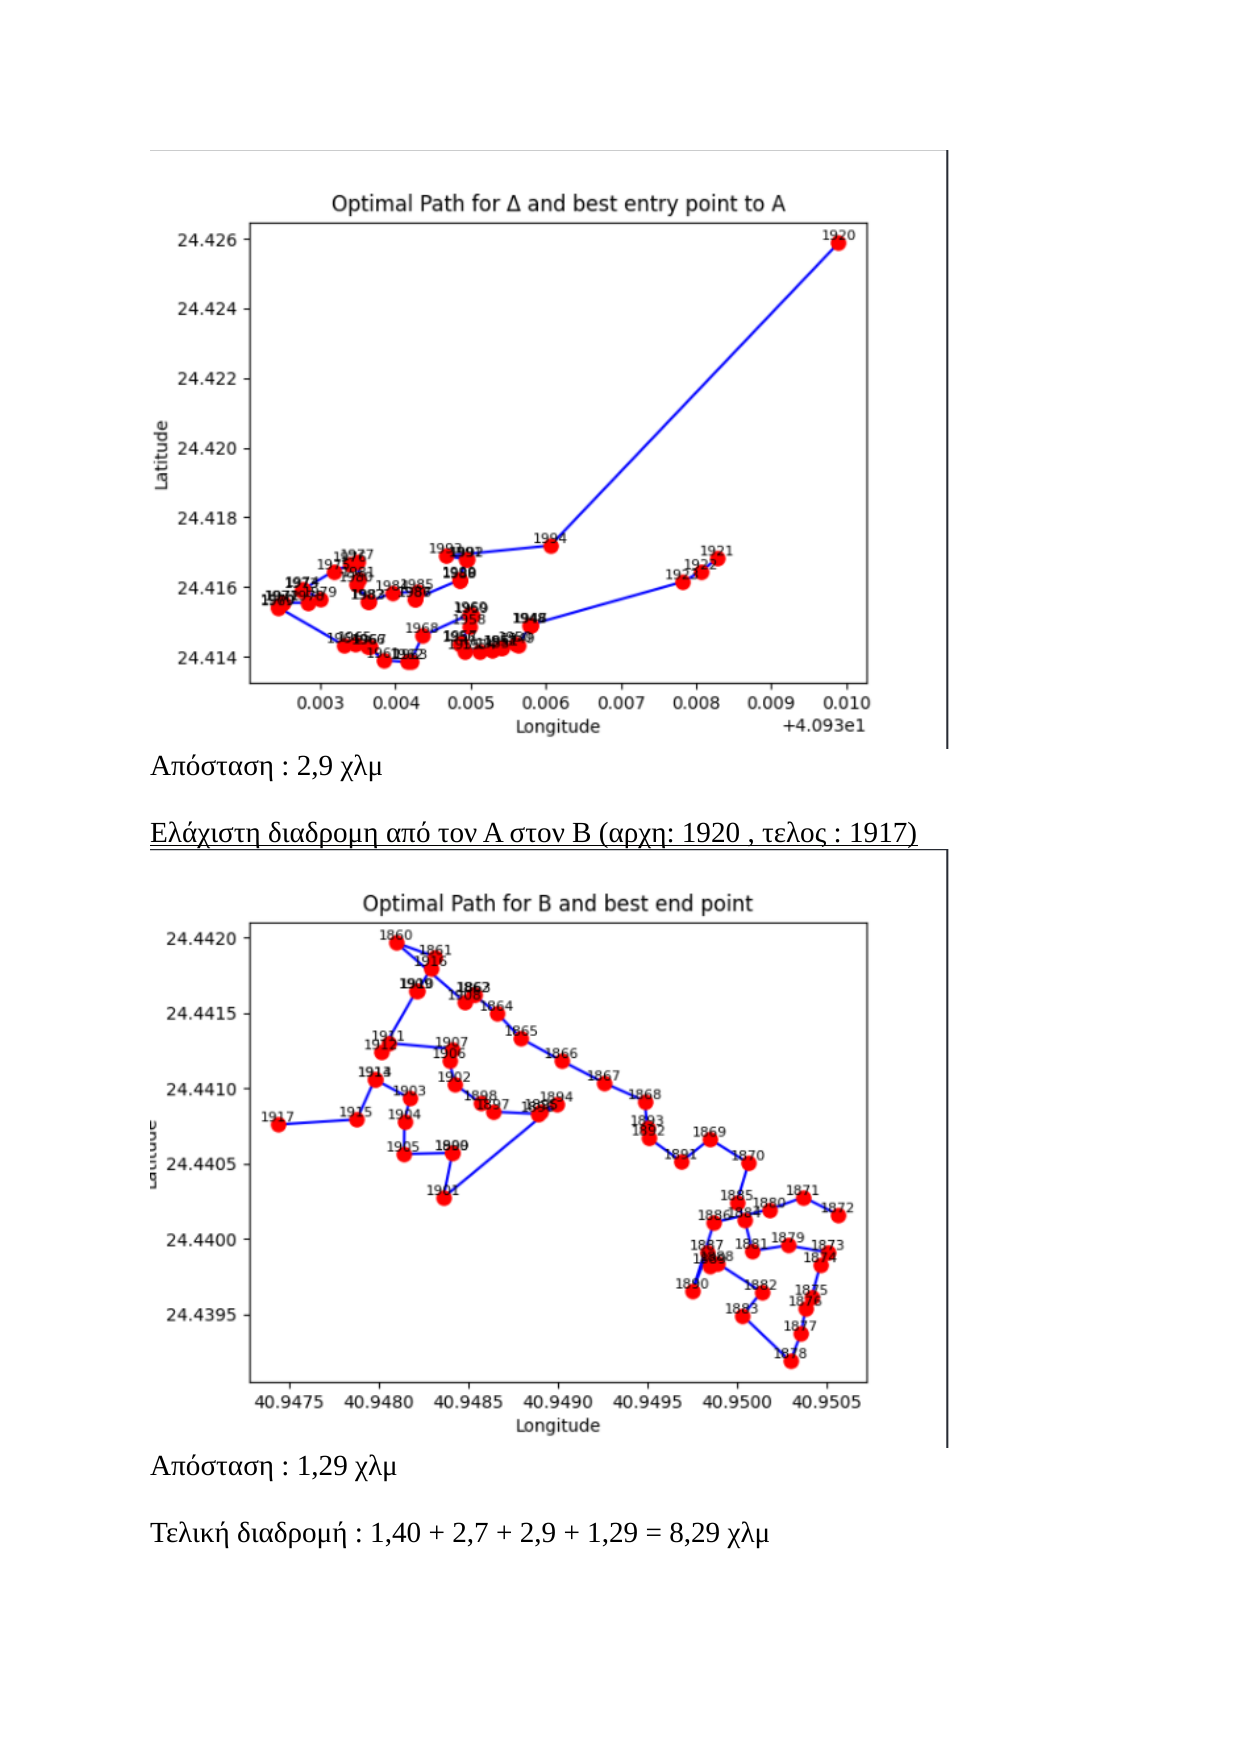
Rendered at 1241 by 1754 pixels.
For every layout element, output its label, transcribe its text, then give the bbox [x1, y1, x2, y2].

picture [150, 849, 949, 1448]
text Απόσταση : 1,29 χλμ [150, 1448, 1090, 1481]
text Απόσταση : 2,9 χλμ [150, 748, 1090, 782]
text Τελική διαδρομή : 1,40 + 2,7 + 2,9 + 1,29 = 8,29 χλμ [150, 1515, 1090, 1548]
text Ελάχιστη διαδρομη από τον Α στον Β (αρχη: 1920 , τελος : 1917) [150, 816, 1090, 849]
picture [150, 150, 949, 749]
